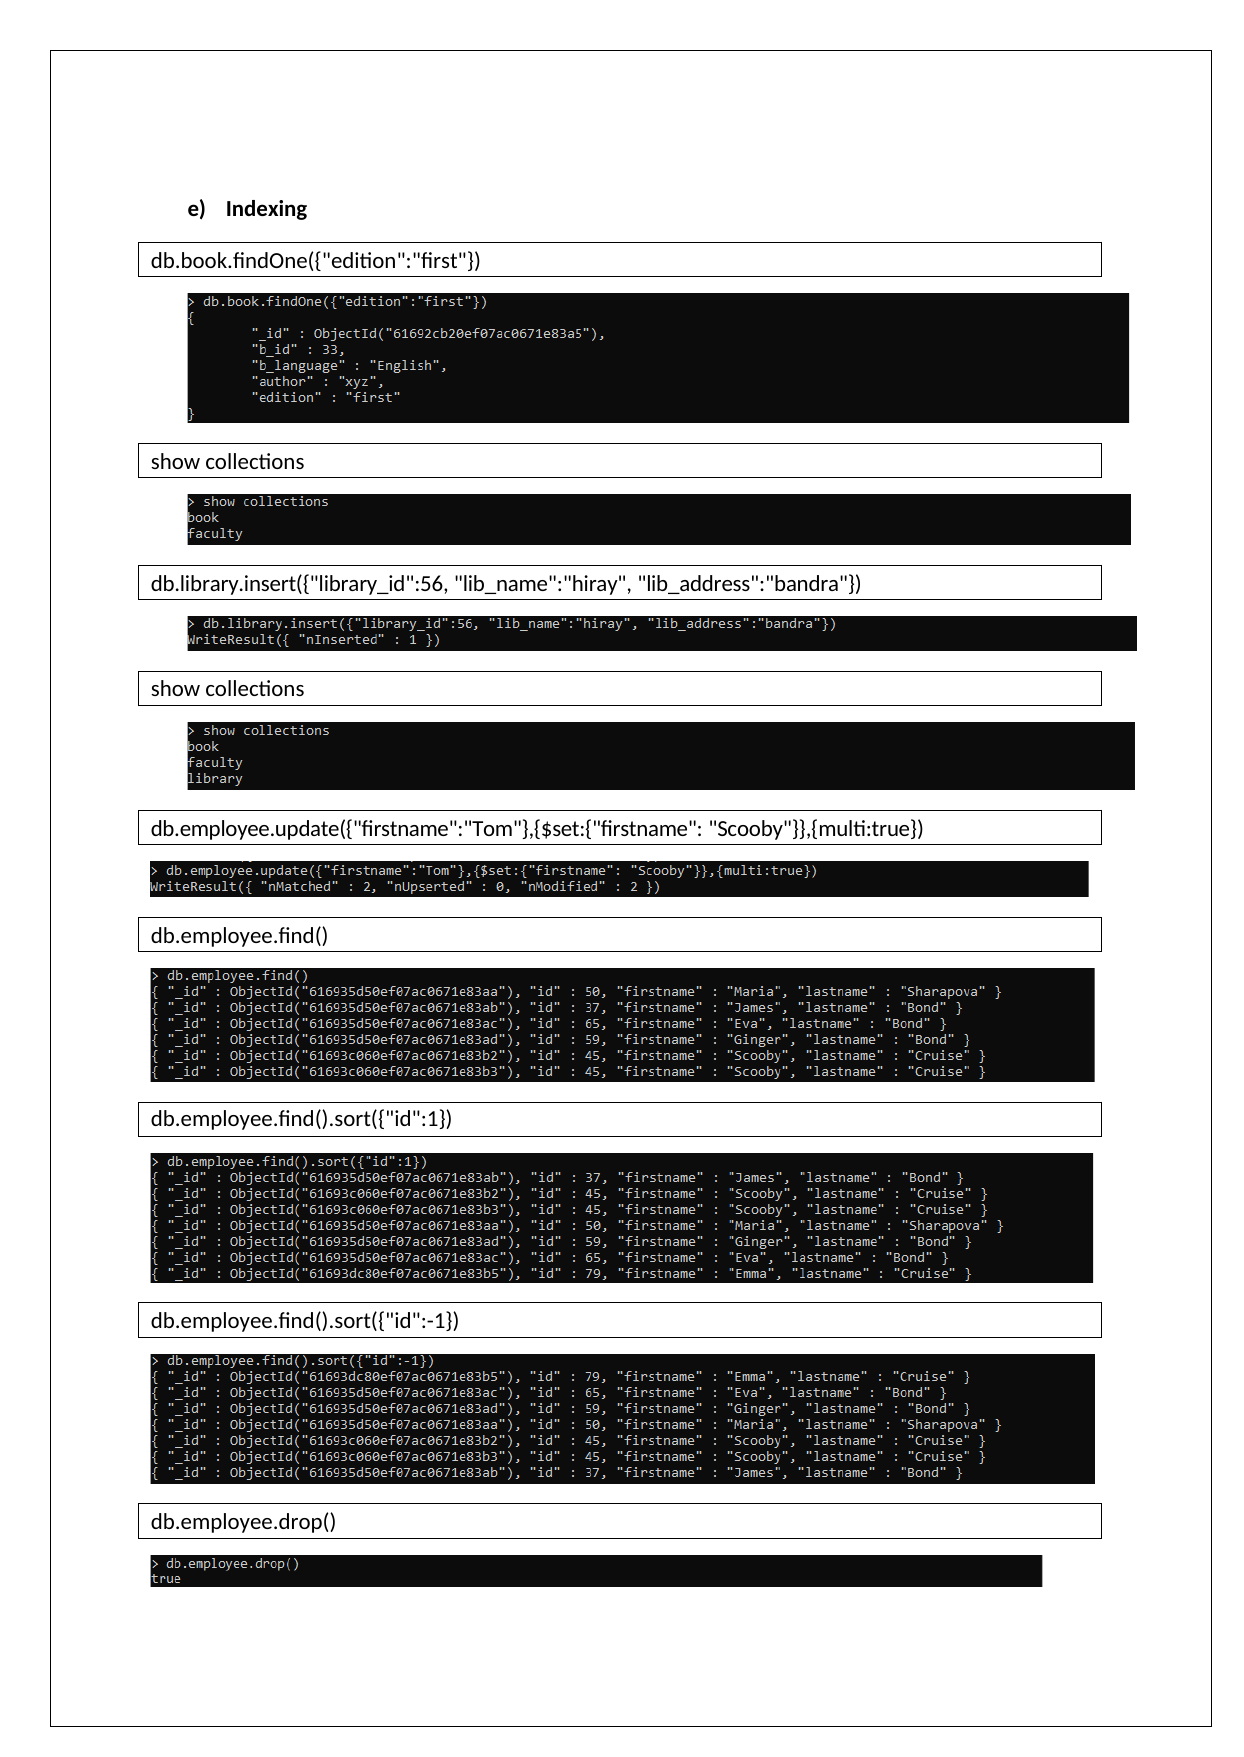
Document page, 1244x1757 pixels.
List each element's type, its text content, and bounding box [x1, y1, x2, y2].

picture [187, 722, 1135, 790]
picture [150, 1153, 1094, 1283]
picture [187, 616, 1137, 651]
picture [150, 968, 1095, 1082]
list Indexing [187, 194, 1211, 222]
picture [150, 1555, 1043, 1587]
picture [187, 494, 1131, 545]
picture [150, 861, 1089, 897]
picture [150, 1354, 1095, 1484]
picture [187, 293, 1130, 423]
